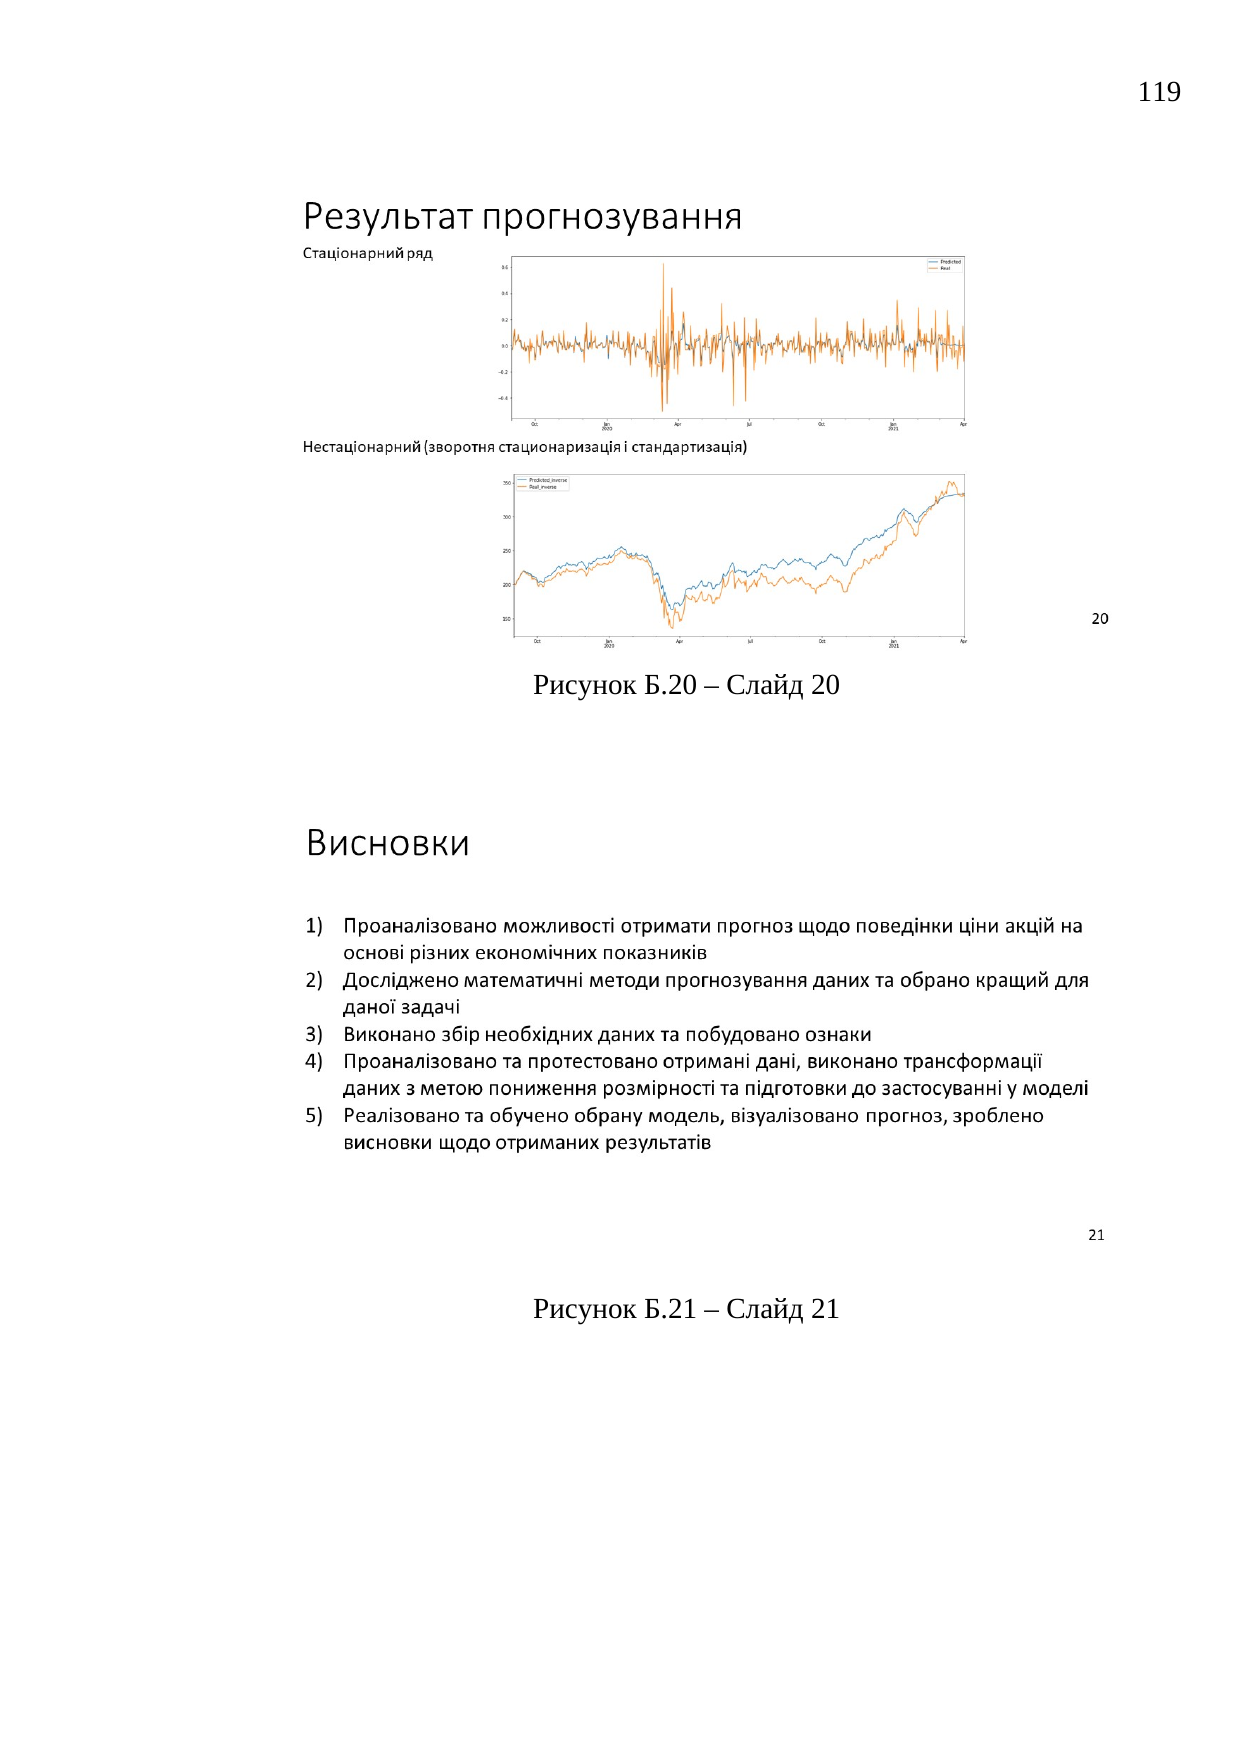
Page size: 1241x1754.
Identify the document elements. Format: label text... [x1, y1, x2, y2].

text Рисунок Б.20 – Слайд 20 [118, 667, 1181, 701]
text Рисунок Б.21 – Слайд 21 [118, 1291, 1181, 1324]
picture [236, 767, 1137, 1275]
picture [233, 141, 1140, 651]
